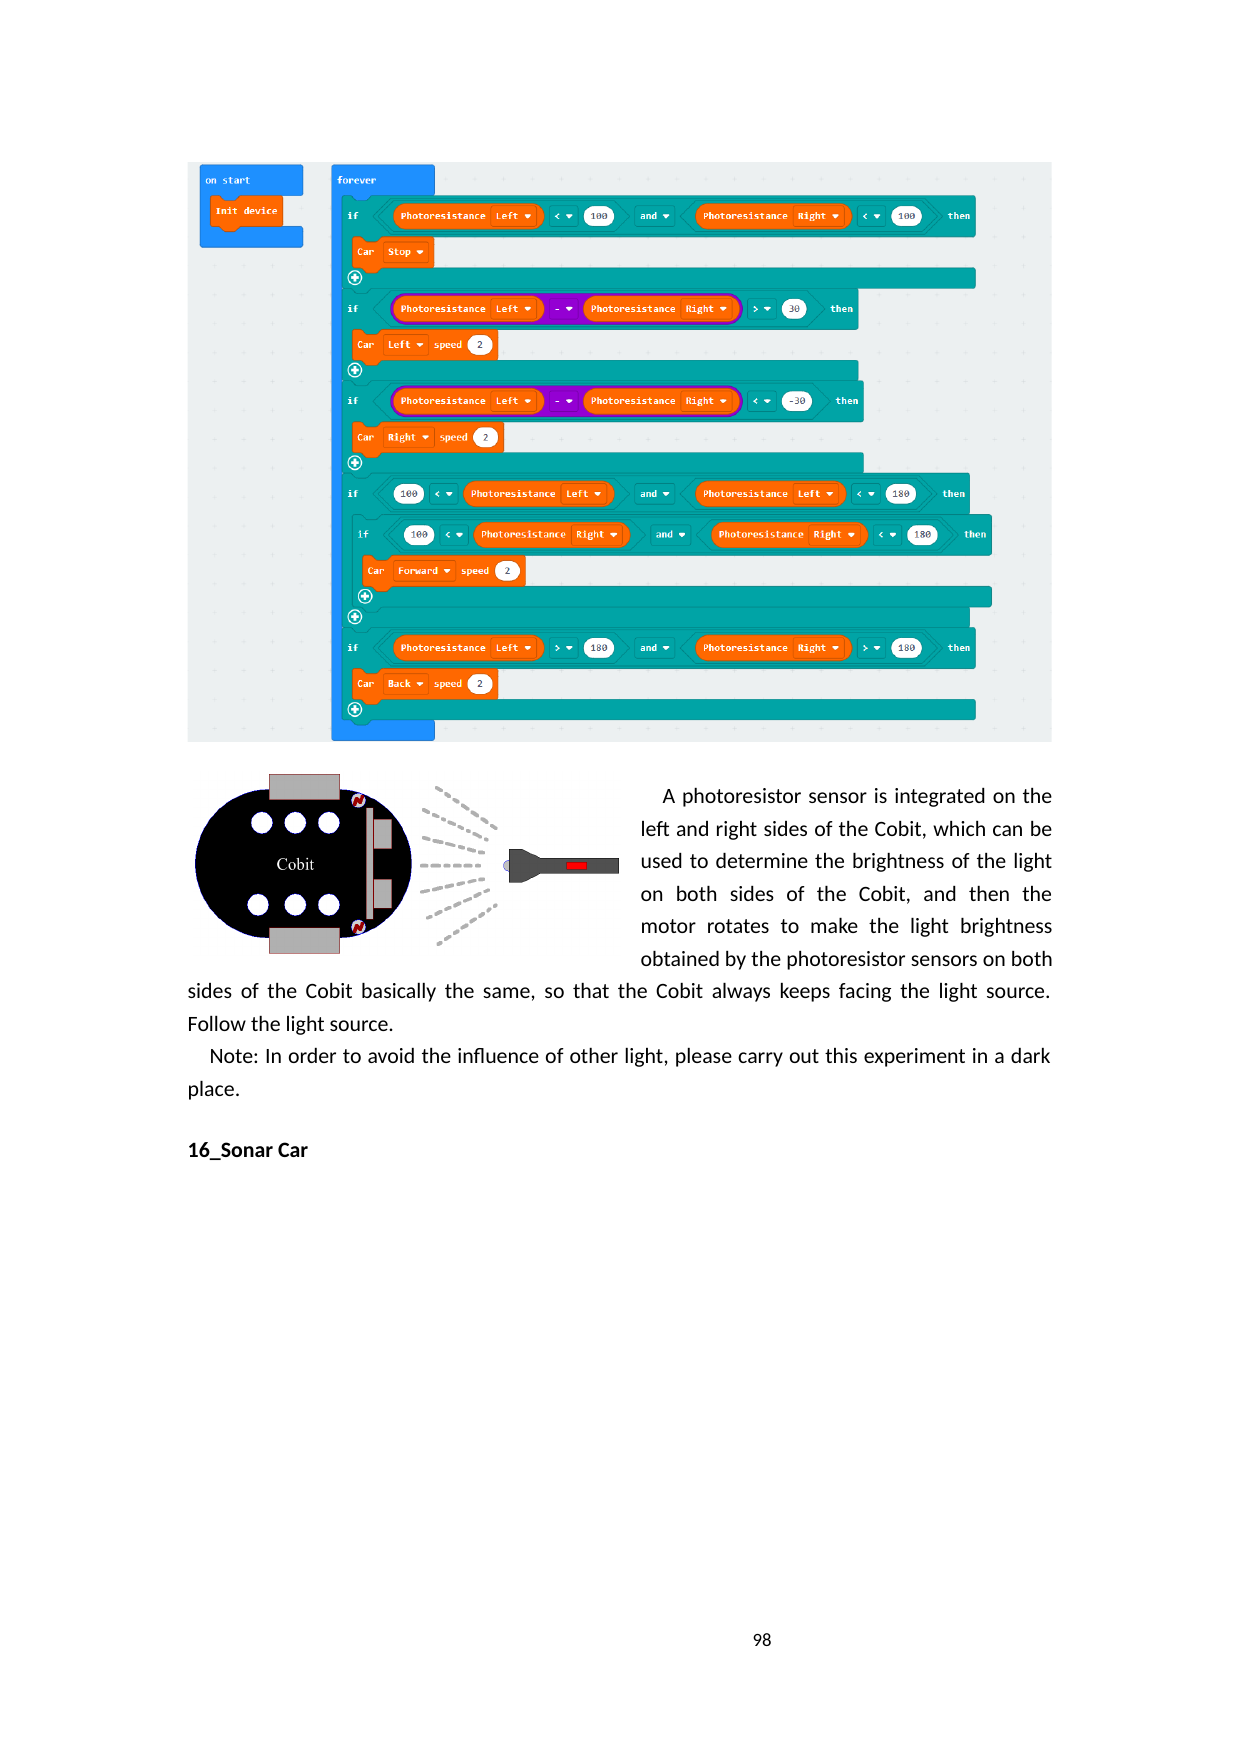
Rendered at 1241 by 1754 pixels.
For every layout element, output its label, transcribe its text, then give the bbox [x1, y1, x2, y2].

picture [192, 771, 622, 956]
text Note: In order to avoid the influence of other light, please carry out this experiment in a dark place. [187, 1039, 1053, 1104]
picture [187, 162, 1052, 742]
subtitle 16_Sonar Car [187, 1134, 1053, 1166]
